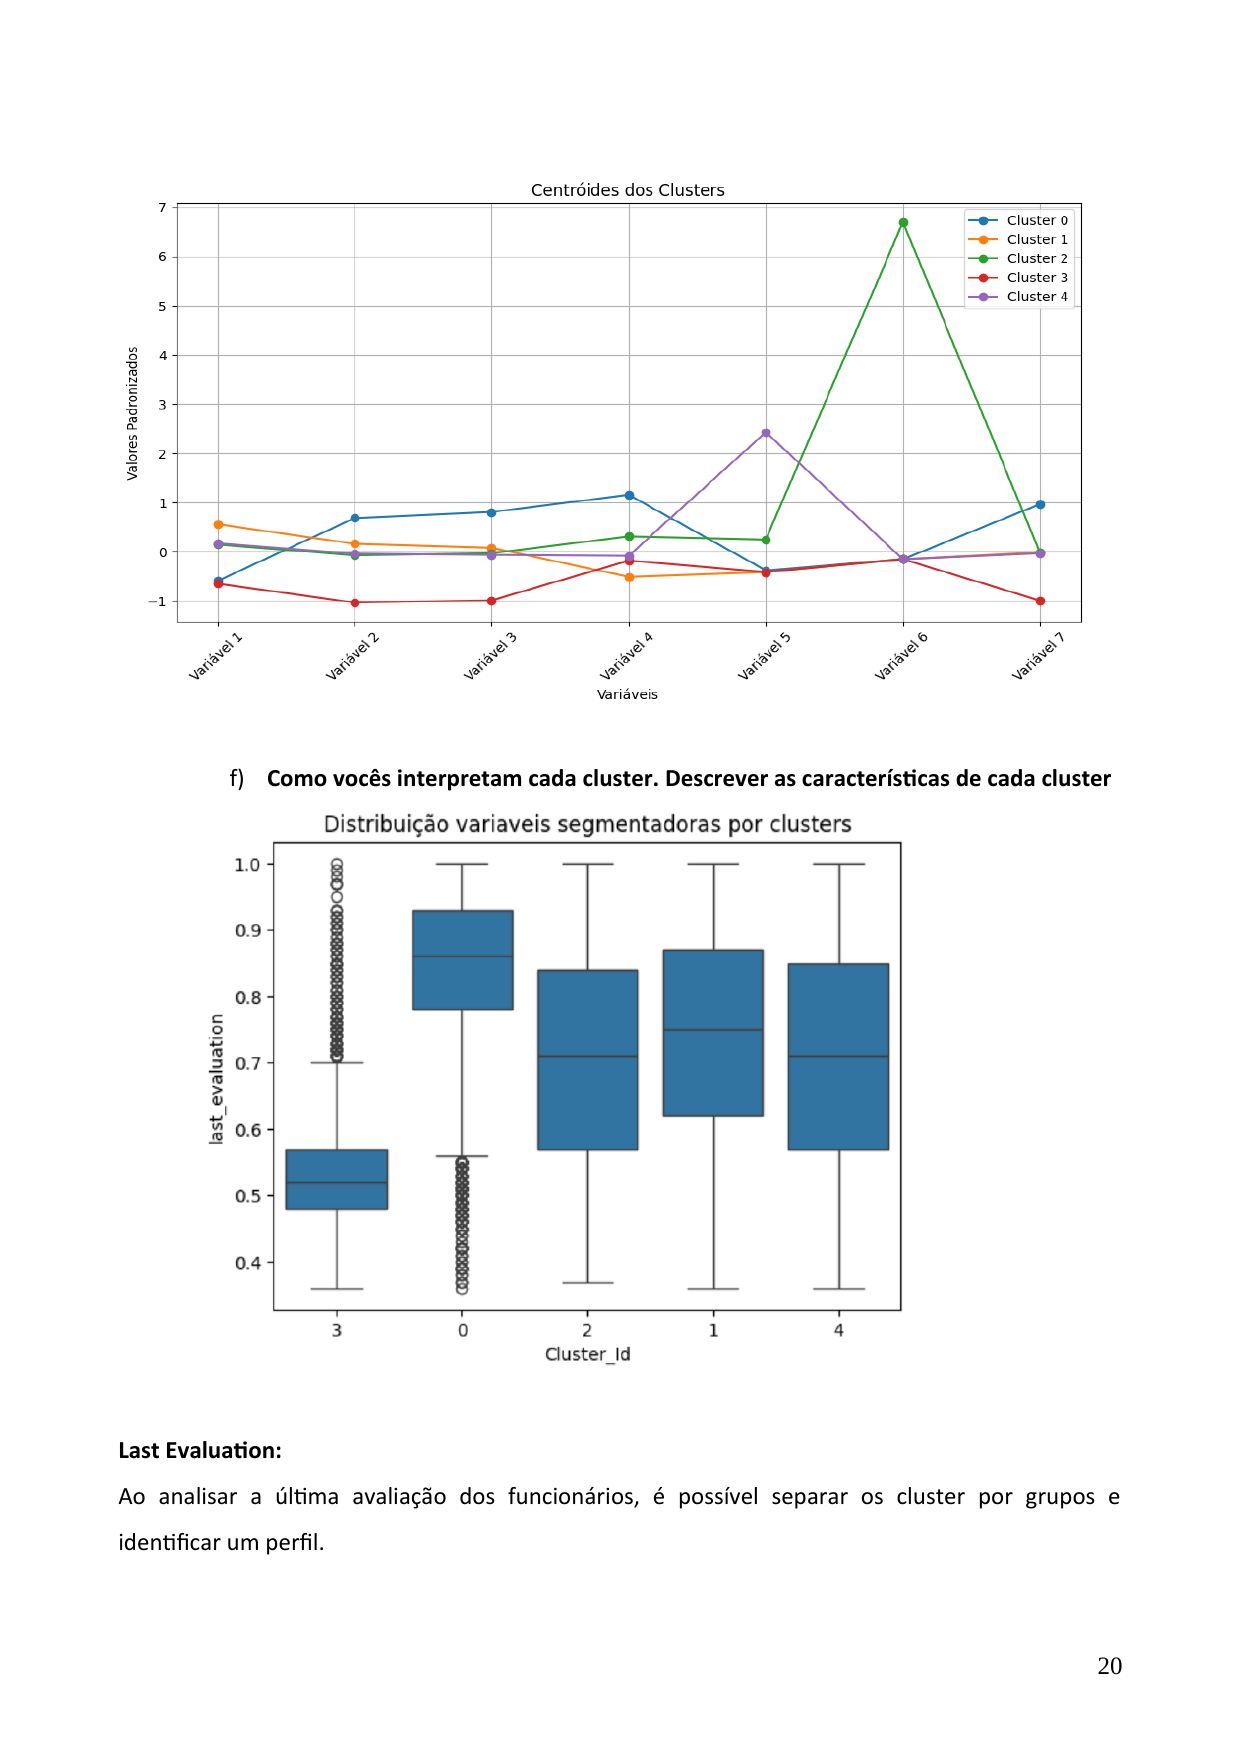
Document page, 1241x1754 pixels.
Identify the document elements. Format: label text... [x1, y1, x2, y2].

picture [118, 177, 1123, 703]
list Como vocês interpretam cada cluster. Descrever as características de cada cluster [229, 762, 1122, 793]
picture [193, 808, 915, 1374]
text Last Evaluation: [118, 1388, 1122, 1465]
text Ao analisar a última avaliação dos funcionários, é possível separar os cluster por grupos e identificar um perfil. [118, 1480, 1122, 1556]
